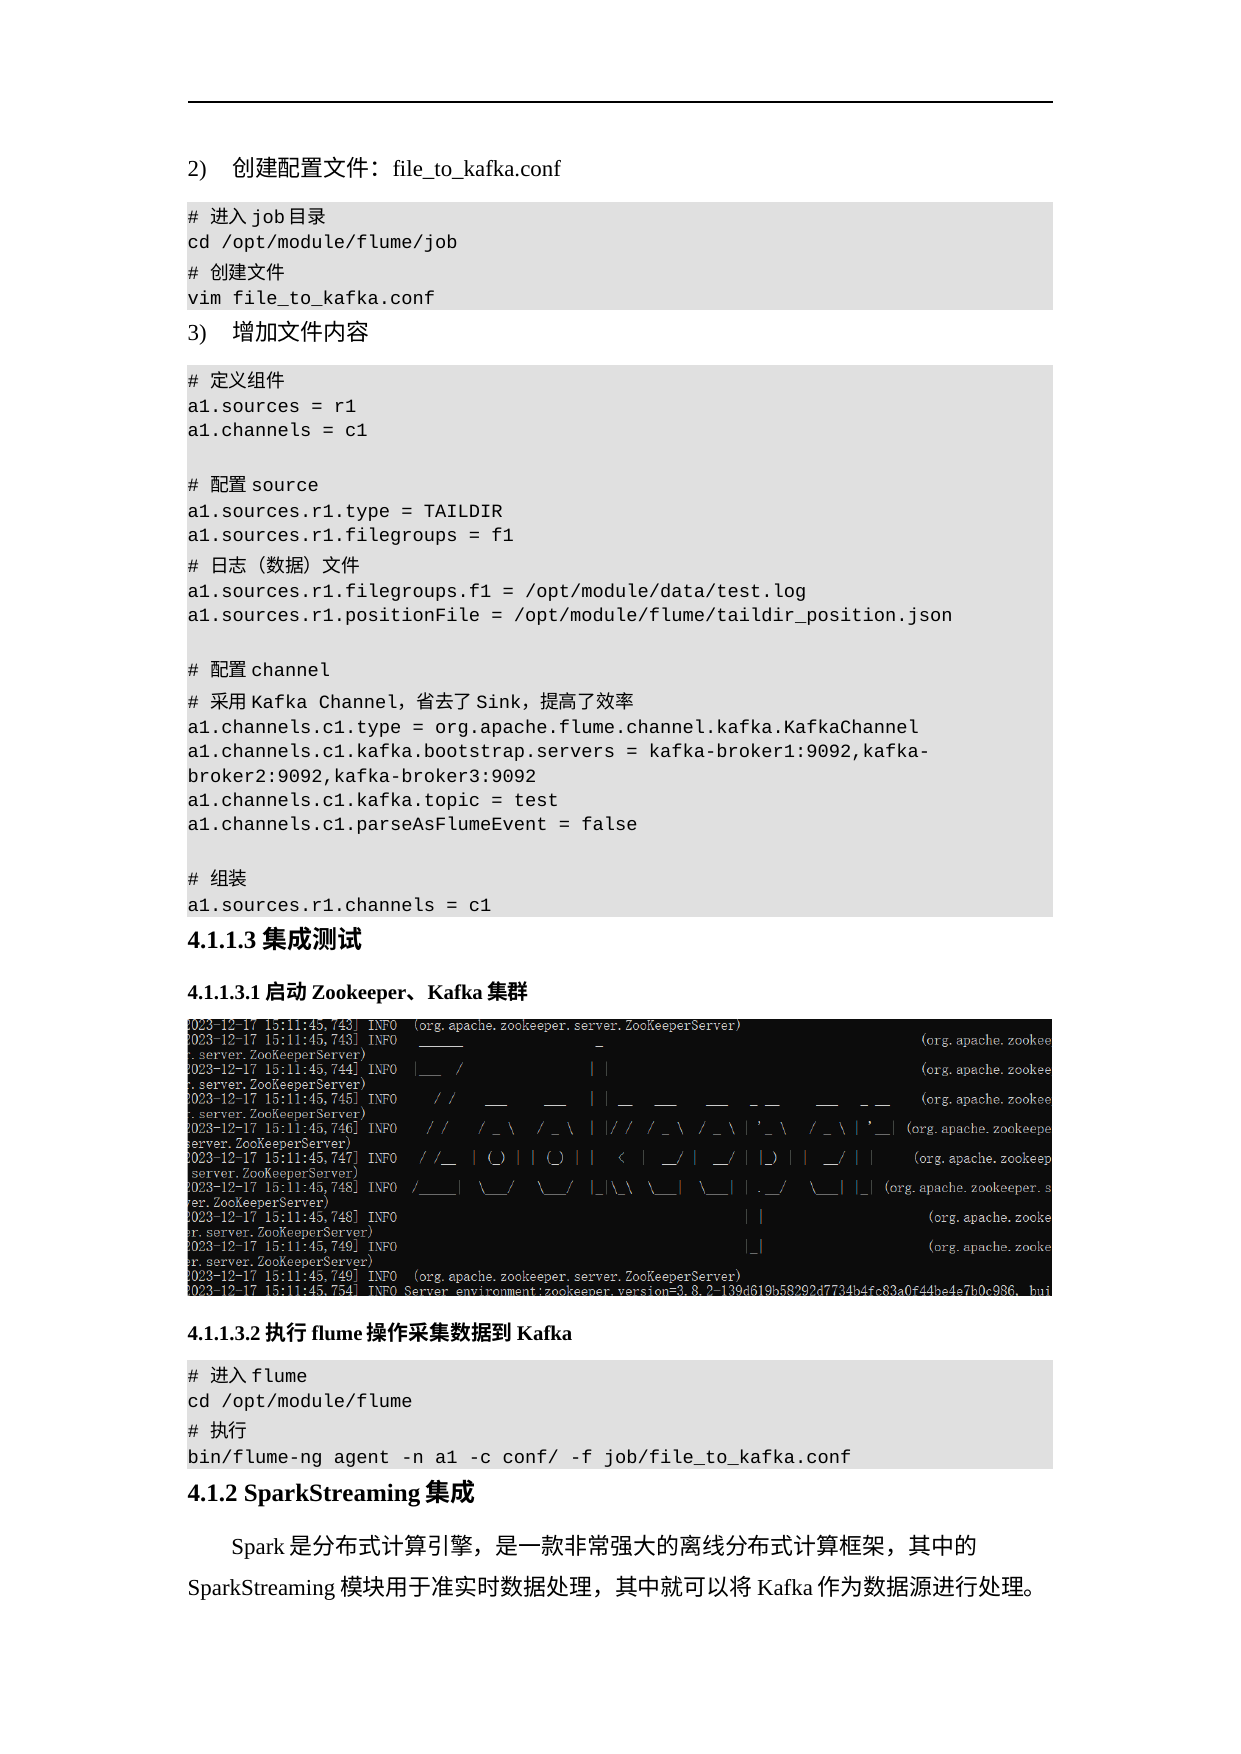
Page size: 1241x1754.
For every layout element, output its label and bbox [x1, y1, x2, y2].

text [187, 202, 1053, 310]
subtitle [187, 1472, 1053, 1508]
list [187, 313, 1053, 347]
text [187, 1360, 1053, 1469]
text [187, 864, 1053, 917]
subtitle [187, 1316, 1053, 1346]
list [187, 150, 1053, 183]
picture [187, 1019, 1052, 1296]
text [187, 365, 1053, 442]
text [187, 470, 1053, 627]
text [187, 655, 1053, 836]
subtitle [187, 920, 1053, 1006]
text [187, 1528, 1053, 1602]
